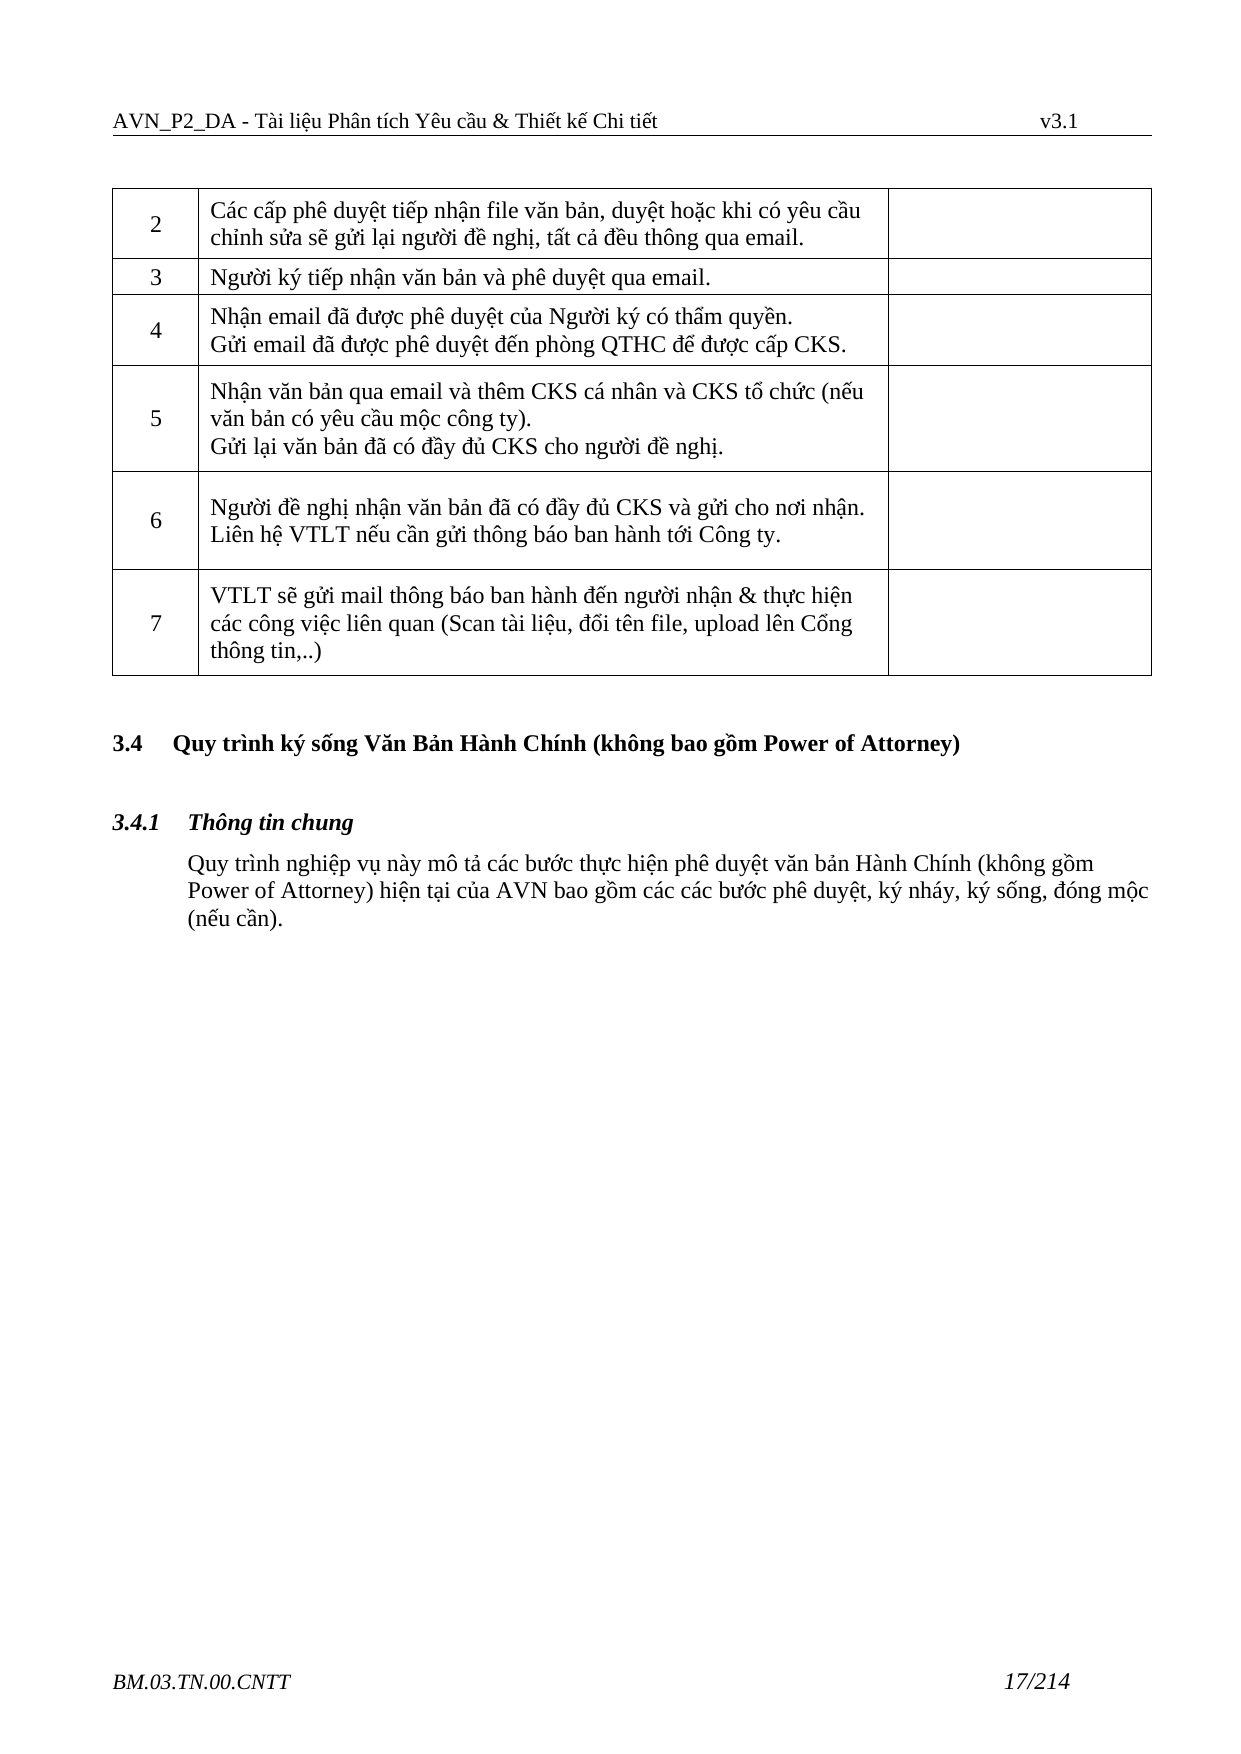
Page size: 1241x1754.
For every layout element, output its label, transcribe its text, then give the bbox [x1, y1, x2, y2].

table_cell [889, 472, 1151, 569]
table_cell [889, 570, 1151, 675]
table_cell Nhận văn bản qua email và thêm CKS cá nhân và CKS tổ chức (nếu văn bản có yêu cầu mộc công ty). Gửi lại văn bản đã có đầy đủ CKS cho người đề nghị. [199, 366, 888, 471]
table_cell 5 [113, 366, 198, 471]
table_cell 3 [113, 259, 198, 294]
table_cell [889, 295, 1151, 364]
table_cell [889, 366, 1151, 471]
text Quy trình nghiệp vụ này mô tả các bước thực hiện phê duyệt văn bản Hành Chính (không gồm Power of Attorney) hiện tại của AVN bao gồm các các bước phê duyệt, ký nháy, ký sống, đóng mộc (nếu cần). [187, 849, 1152, 932]
table_cell 2 [113, 189, 198, 258]
table_cell 7 [113, 570, 198, 675]
table_cell Các cấp phê duyệt tiếp nhận file văn bản, duyệt hoặc khi có yêu cầu chỉnh sửa sẽ gửi lại người đề nghị, tất cả đều thông qua email. [199, 189, 888, 258]
table_cell Nhận email đã được phê duyệt của Người ký có thẩm quyền. Gửi email đã được phê duyệt đến phòng QTHC để được cấp CKS. [199, 295, 888, 364]
table_cell 6 [113, 472, 198, 569]
subtitle Thông tin chung [112, 807, 1152, 835]
subtitle Quy trình ký sống Văn Bản Hành Chính (không bao gồm Power of Attorney) [112, 729, 1152, 756]
table_cell VTLT sẽ gửi mail thông báo ban hành đến người nhận & thực hiện các công việc liên quan (Scan tài liệu, đổi tên file, upload lên Cổng thông tin,..) [199, 570, 888, 675]
table_cell [889, 189, 1151, 258]
table_cell [889, 259, 1151, 294]
table_cell Người đề nghị nhận văn bản đã có đầy đủ CKS và gửi cho nơi nhận. Liên hệ VTLT nếu cần gửi thông báo ban hành tới Công ty. [199, 472, 888, 569]
table_cell Người ký tiếp nhận văn bản và phê duyệt qua email. [199, 259, 888, 294]
table_cell 4 [113, 295, 198, 364]
